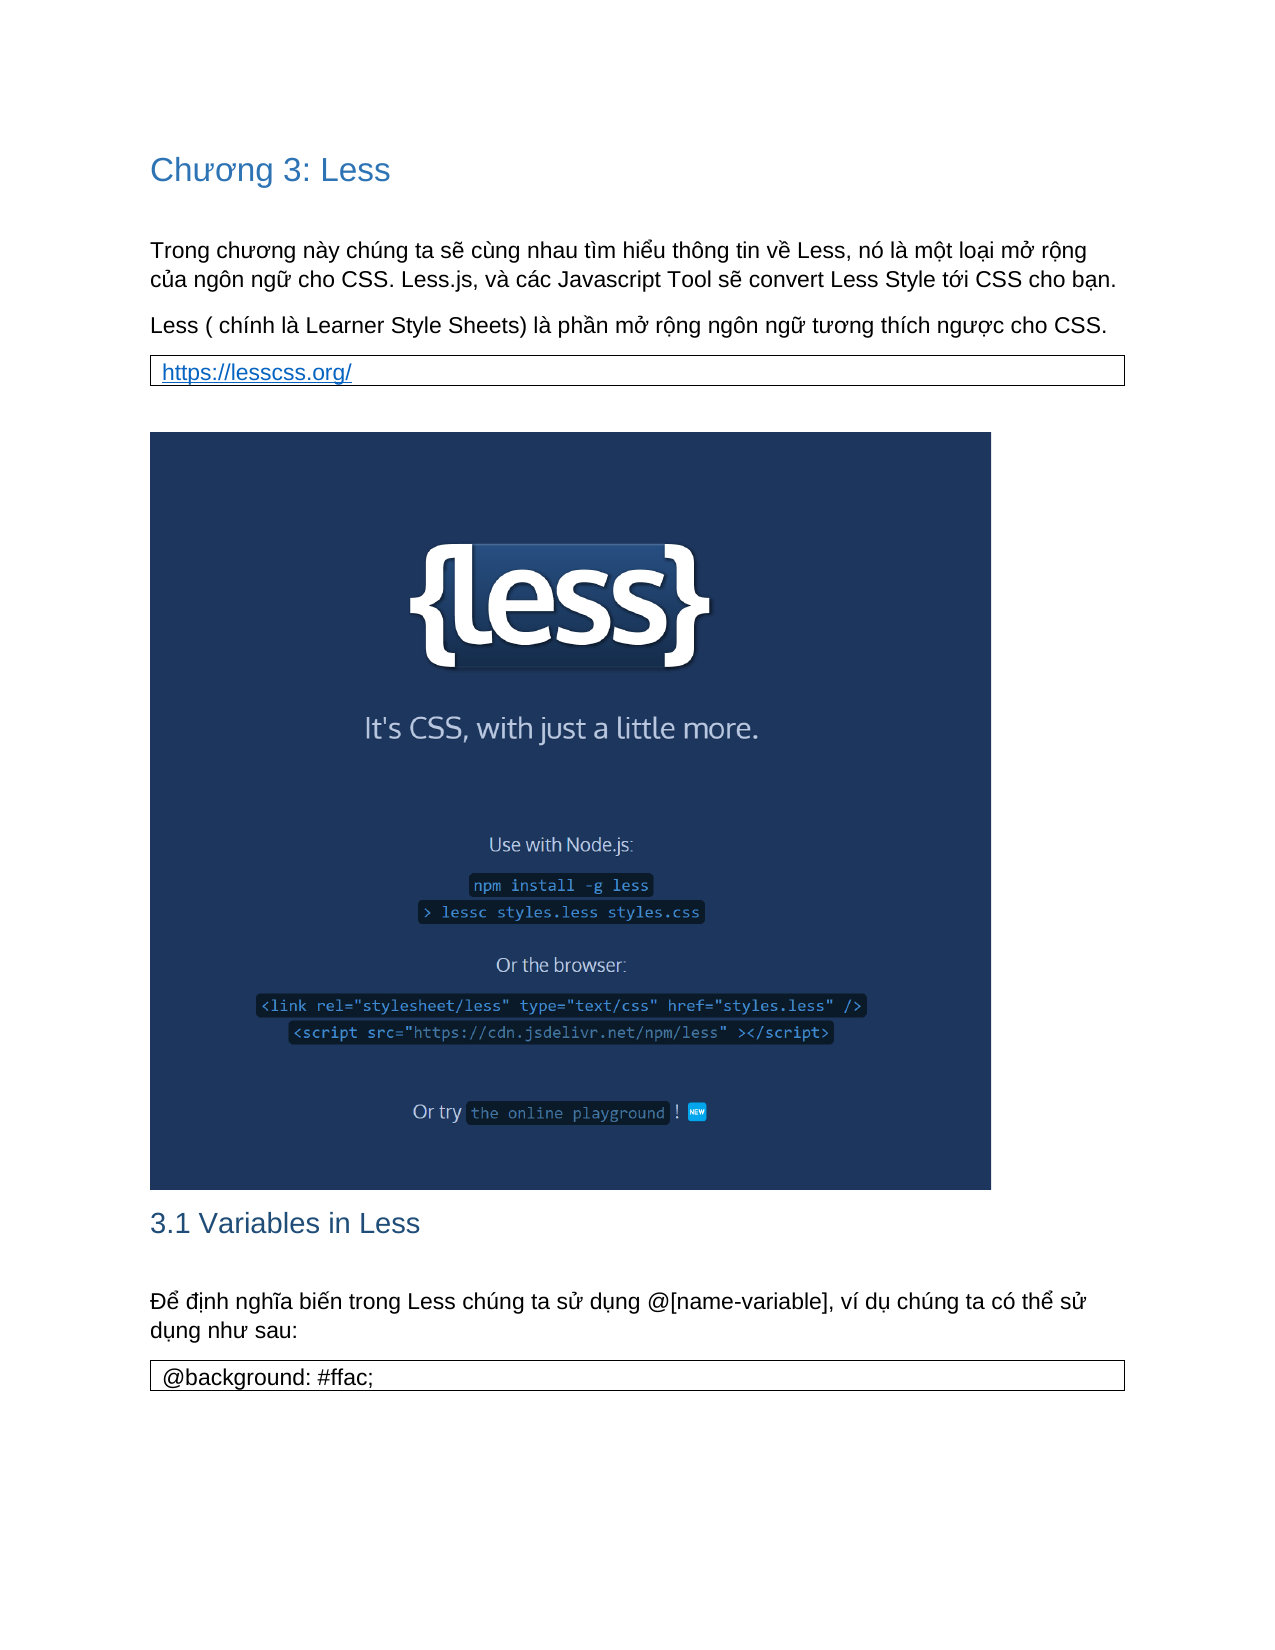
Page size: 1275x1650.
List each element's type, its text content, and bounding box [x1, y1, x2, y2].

table_header @background: #ffac; [151, 1361, 1124, 1390]
subtitle 3.1 Variables in Less [150, 1206, 1125, 1239]
text Trong chương này chúng ta sẽ cùng nhau tìm hiểu thông tin về Less, nó là một loại mở rộng của ngôn ngữ cho CSS. Less.js, và các Javascript Tool sẽ convert Less Style tới CSS cho bạn. [150, 234, 1125, 293]
text Less ( chính là Learner Style Sheets) là phần mở rộng ngôn ngữ tương thích ngược cho CSS. [150, 309, 1125, 338]
table_header https://lesscss.org/ [151, 356, 1124, 385]
text Để định nghĩa biến trong Less chúng ta sử dụng @[name-variable], ví dụ chúng ta có thể sử dụng như sau: [150, 1285, 1125, 1343]
picture [150, 432, 992, 1190]
subtitle Chương 3: Less [150, 150, 1125, 188]
